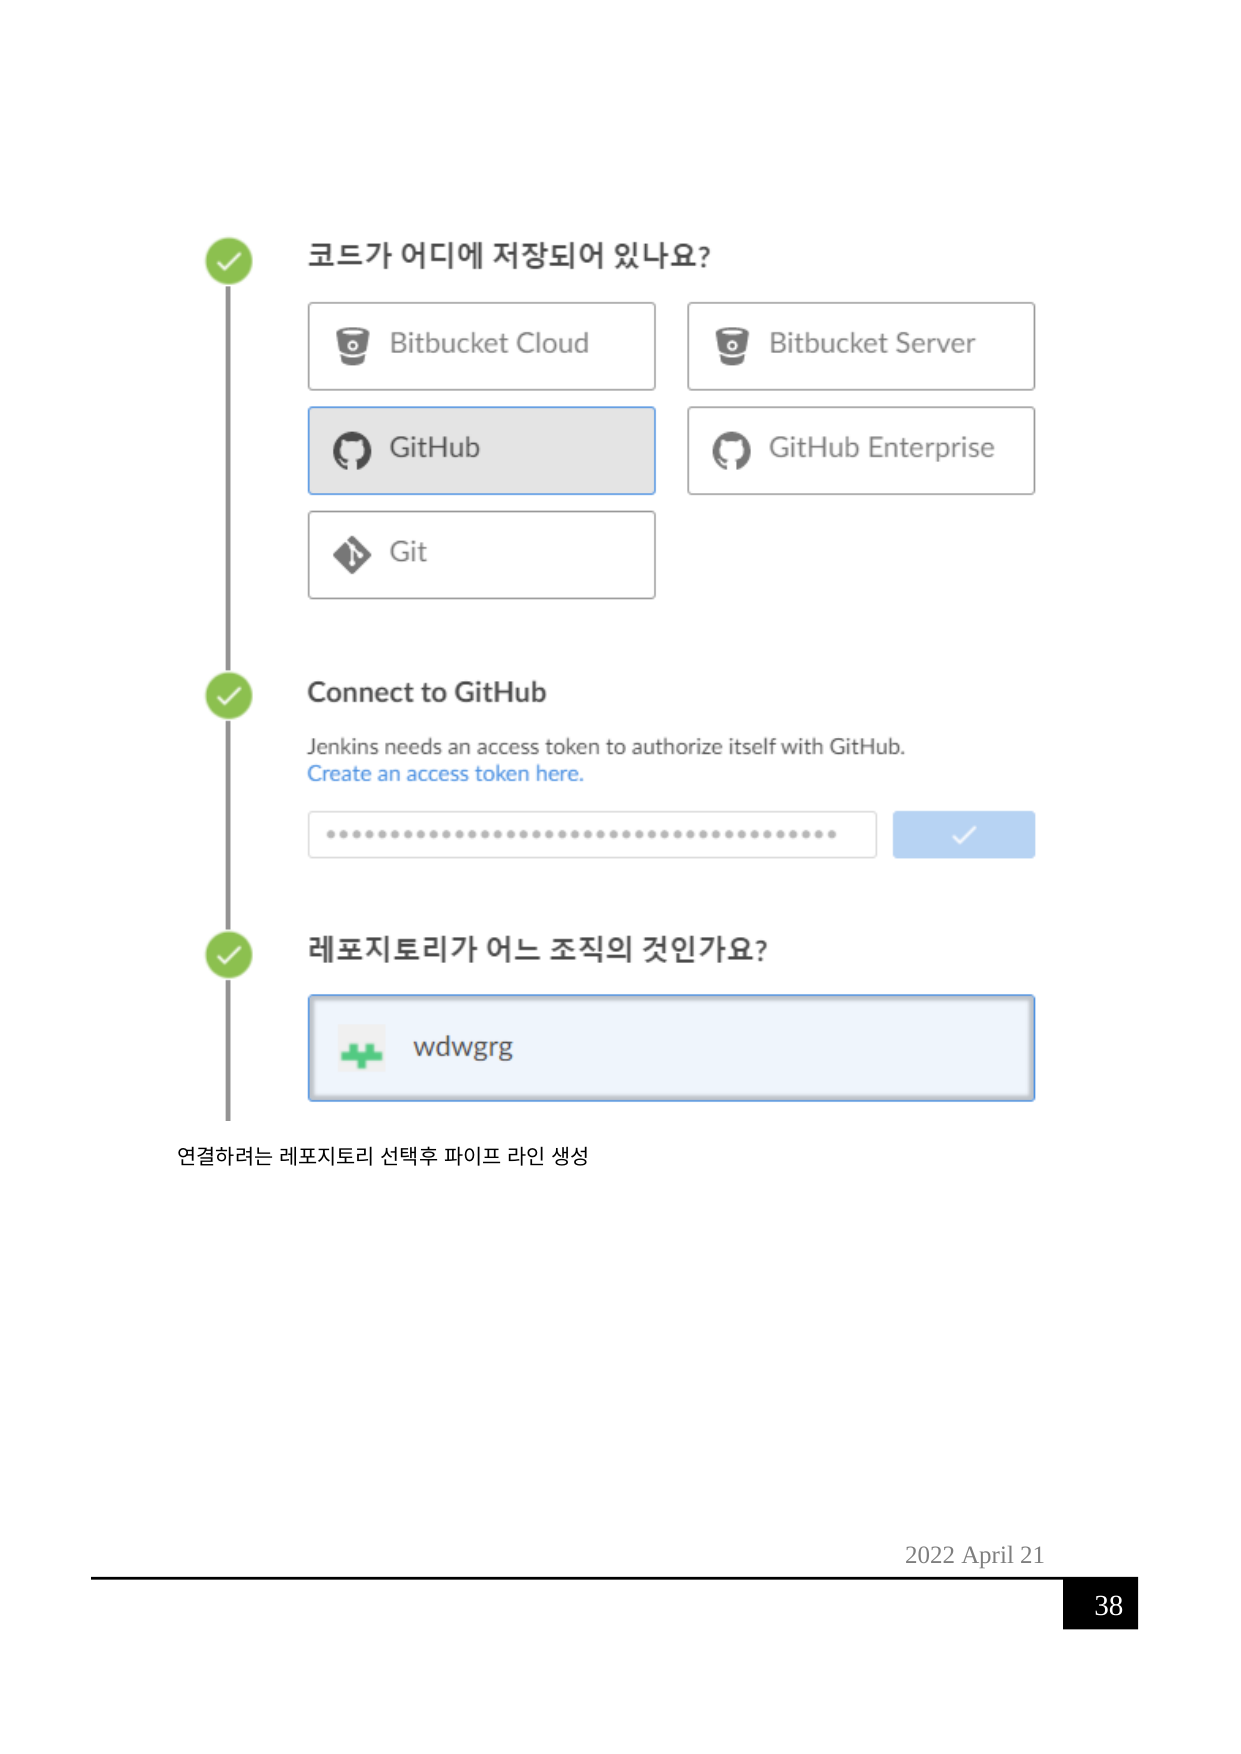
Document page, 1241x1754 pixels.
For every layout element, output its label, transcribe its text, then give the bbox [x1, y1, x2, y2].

text 연결하려는 레포지토리 선택후 파이프 라인 생성 [177, 1140, 1063, 1170]
picture [177, 206, 1063, 1121]
